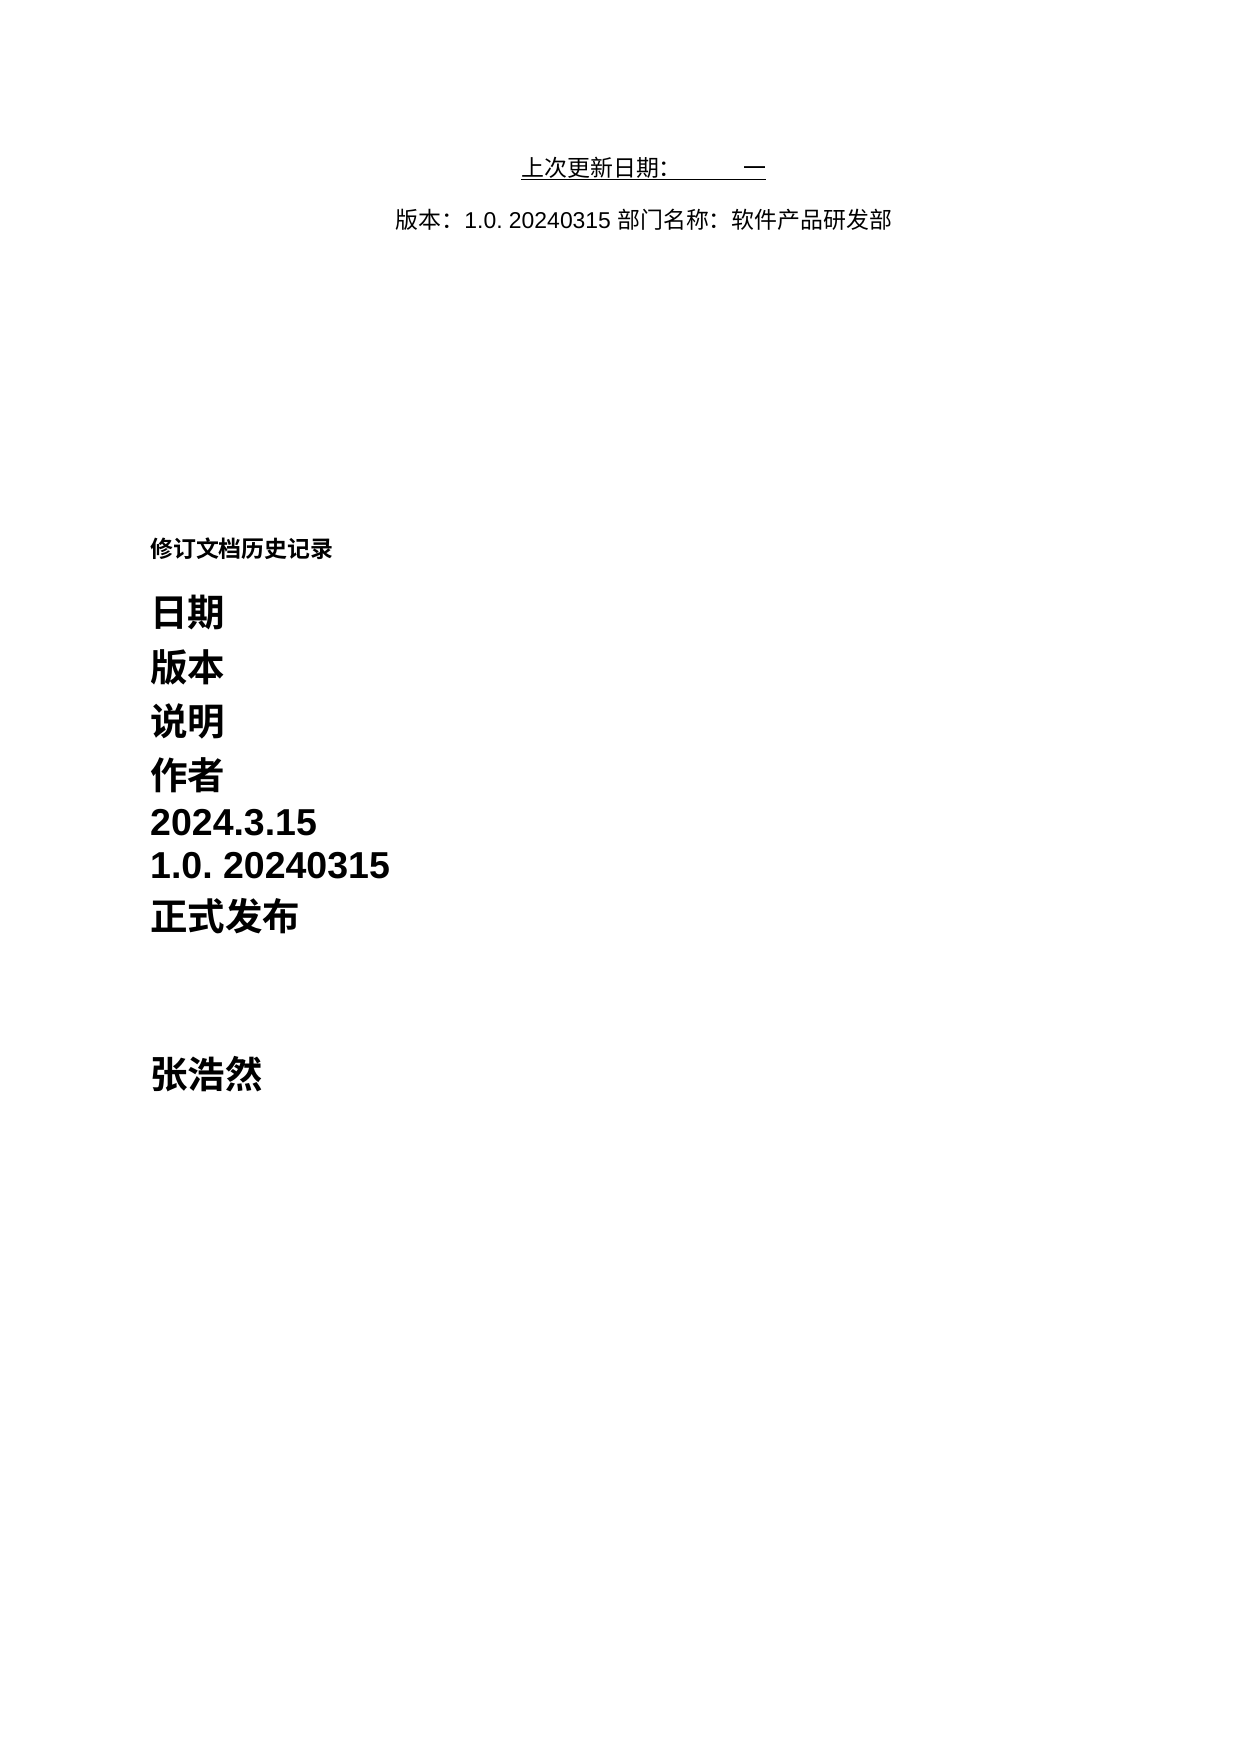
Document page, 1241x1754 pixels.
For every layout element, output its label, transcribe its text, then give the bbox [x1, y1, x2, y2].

text 上次更新日期： 一 [197, 150, 1090, 183]
text 版本：1.0. 20240315 部门名称：软件产品研发部 [197, 202, 1090, 236]
text 修订文档历史记录 [150, 254, 1090, 564]
